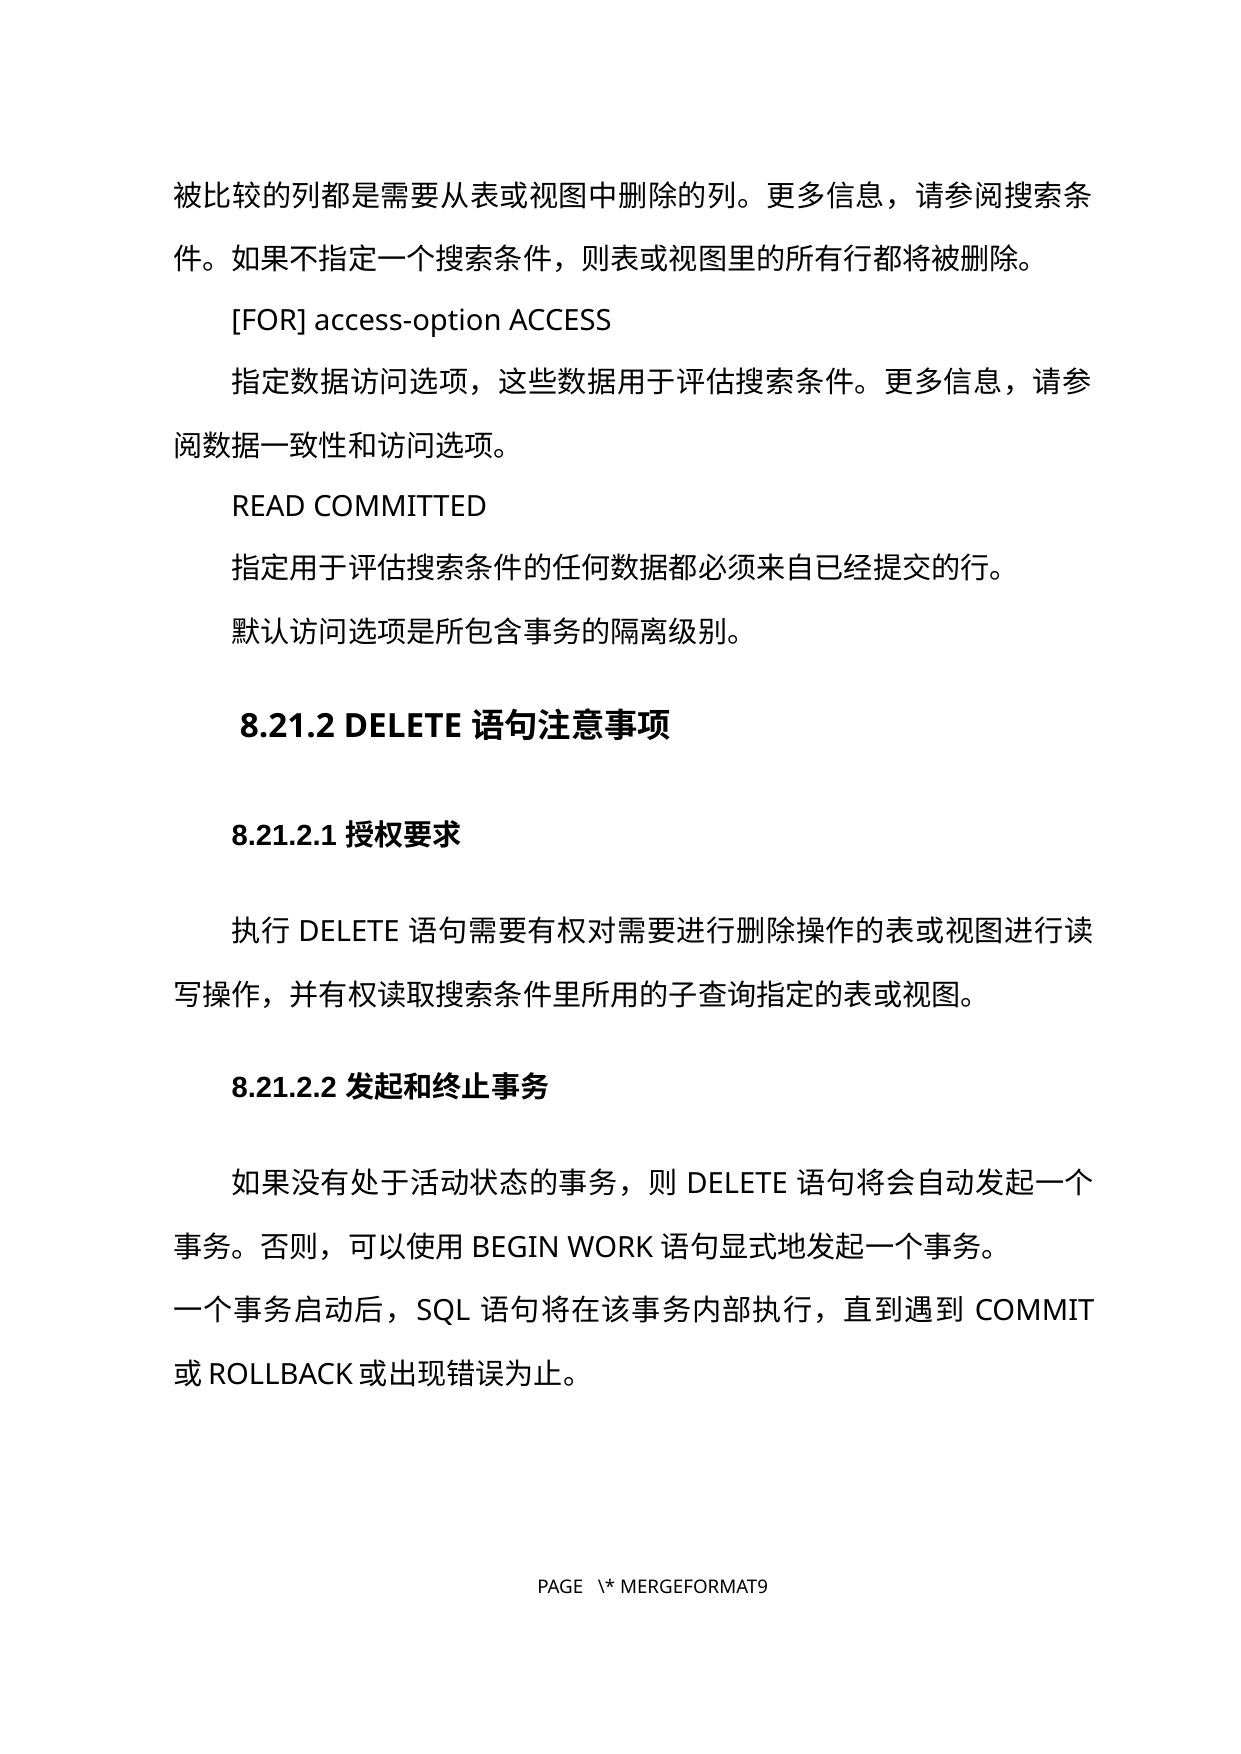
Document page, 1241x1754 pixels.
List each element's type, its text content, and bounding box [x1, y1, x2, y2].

text [FOR] access-option ACCESS [173, 299, 1094, 339]
text 默认访问选项是所包含事务的隔离级别。 [173, 608, 1094, 651]
subtitle 8.21.2 DELETE 语句注意事项 [173, 699, 1094, 747]
text READ COMMITTED [173, 486, 1094, 525]
text 一个事务启动后，SQL 语句将在该事务内部执行，直到遇到 COMMIT 或ROLLBACK或出现错误为止。 [173, 1287, 1094, 1393]
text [173, 172, 1094, 278]
text 执行 DELETE 语句需要有权对需要进行删除操作的表或视图进行读写操作，并有权读取搜索条件里所用的子查询指定的表或视图。 [173, 908, 1094, 1013]
text 指定数据访问选项，这些数据用于评估搜索条件。更多信息，请参阅数据一致性和访问选项。 [173, 359, 1094, 464]
text 如果没有处于活动状态的事务，则 DELETE 语句将会自动发起一个事务。否则，可以使用 BEGIN WORK 语句显式地发起一个事务。 [173, 1159, 1094, 1266]
text 指定用于评估搜索条件的任何数据都必须来自已经提交的行。 [173, 545, 1094, 587]
subtitle 8.21.2.2 发起和终止事务 [173, 1064, 1094, 1106]
subtitle 8.21.2.1 授权要求 [173, 812, 1094, 854]
